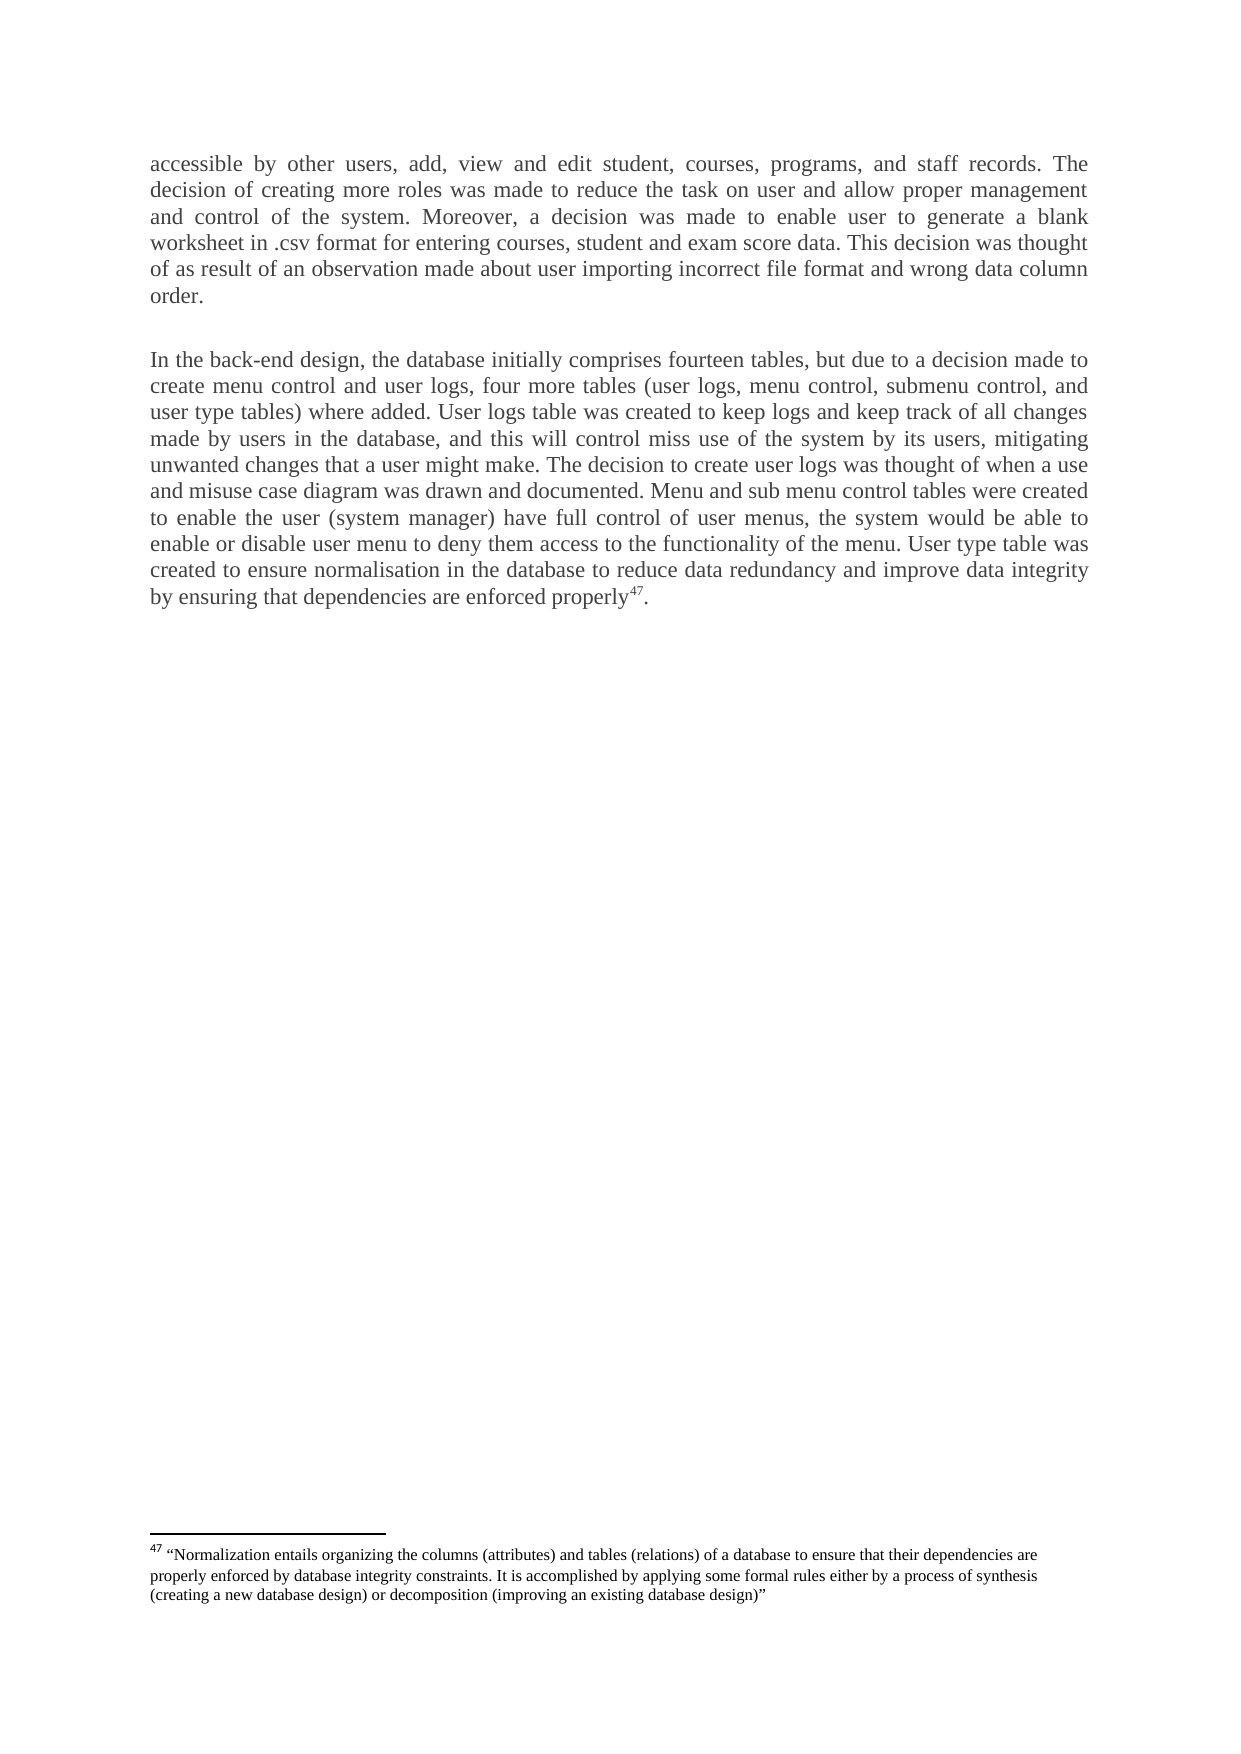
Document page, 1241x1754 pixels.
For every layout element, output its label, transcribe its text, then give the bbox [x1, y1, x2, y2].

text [150, 150, 1090, 308]
text In the back-end design, the database initially comprises fourteen tables, but due to a decision made to create menu control and user logs, four more tables (user logs, menu control, submenu control, and user type tables) where added. User logs table was created to keep logs and keep track of all changes made by users in the database, and this will control miss use of the system by its users, mitigating unwanted changes that a user might make. The decision to create user logs was thought of when a use and misuse case diagram was drawn and documented. Menu and sub menu control tables were created to enable the user (system manager) have full control of user menus, the system would be able to enable or disable user menu to deny them access to the functionality of the menu. User type table was created to ensure normalisation in the database to reduce data redundancy and improve data integrity by ensuring that dependencies are enforced properly. [150, 346, 1090, 609]
